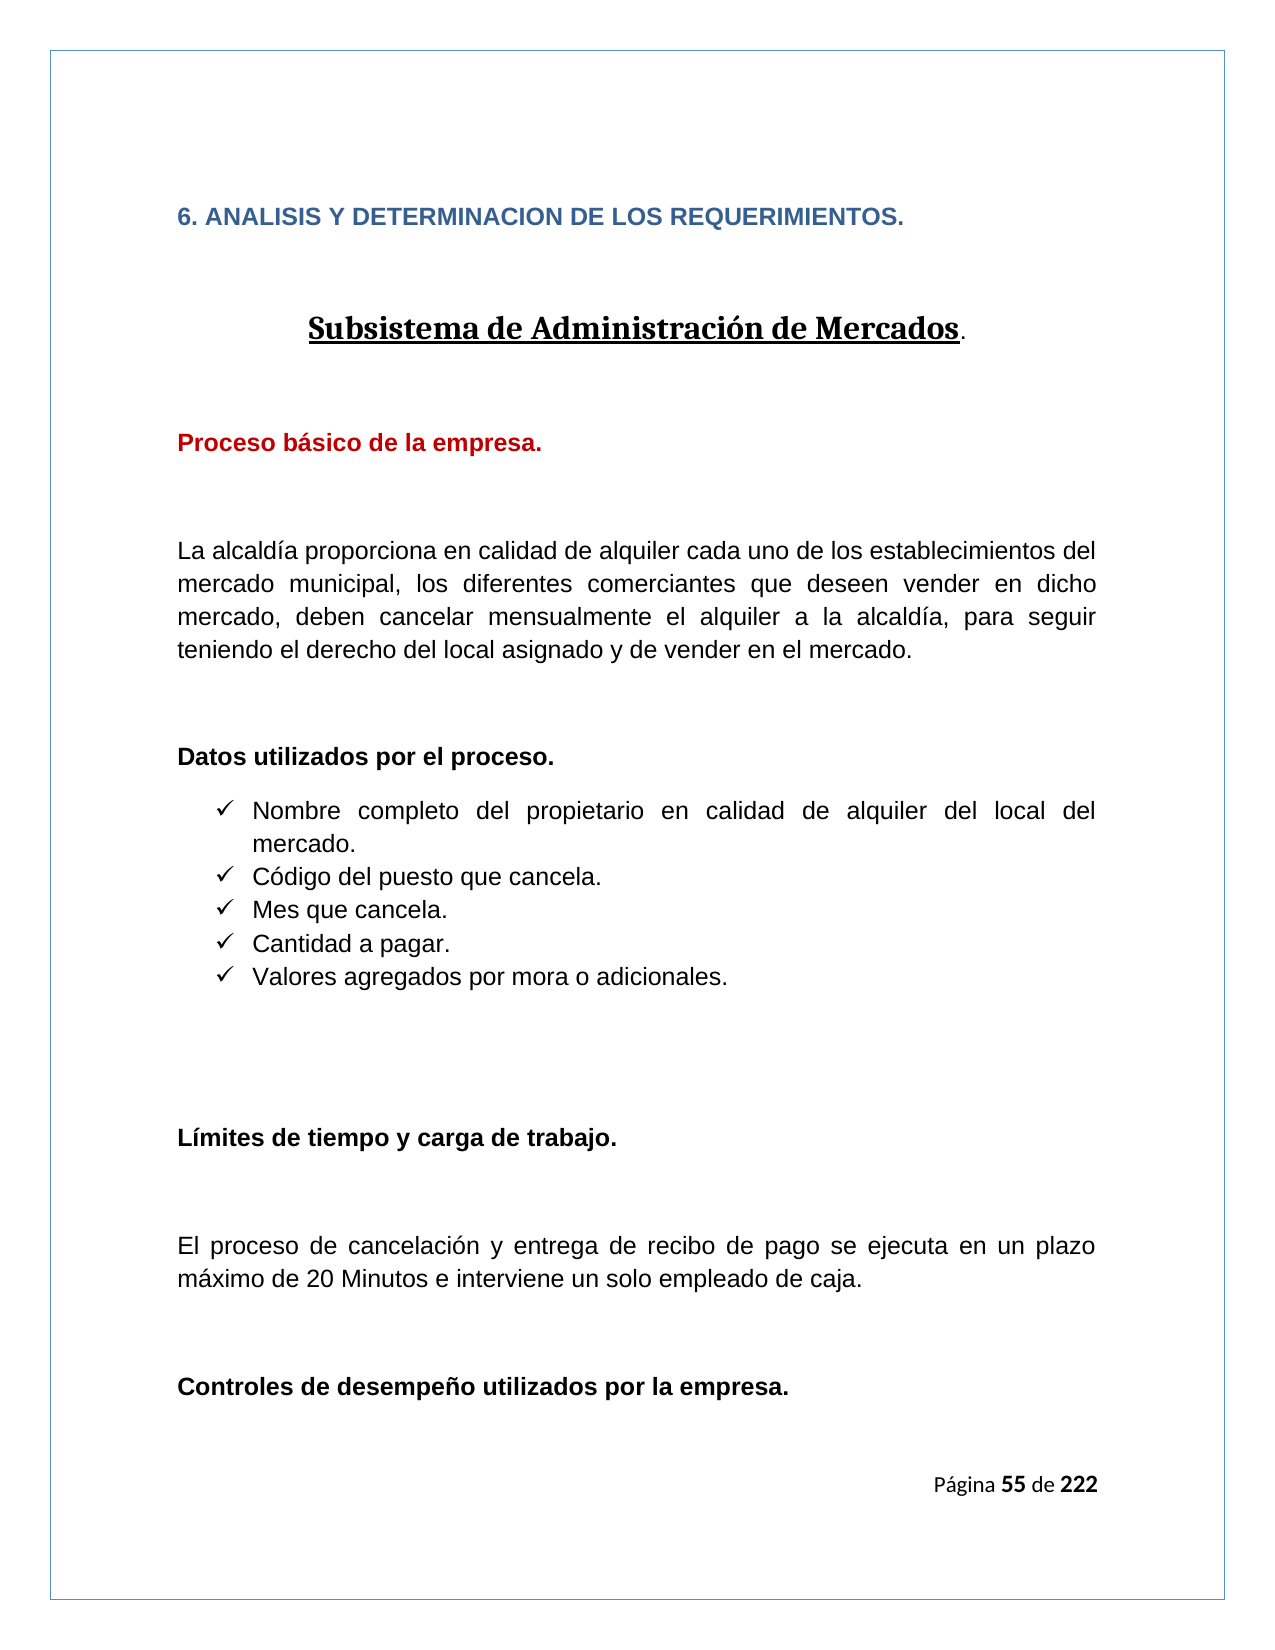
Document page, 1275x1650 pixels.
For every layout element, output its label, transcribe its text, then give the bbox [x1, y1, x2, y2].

text Proceso básico de la empresa. [177, 428, 1098, 457]
text Subsistema de Administración de Mercados. [177, 309, 1098, 347]
text El proceso de cancelación y entrega de recibo de pago se ejecuta en un plazo máximo de 20 Minutos e interviene un solo empleado de caja. [177, 1231, 1098, 1293]
text Datos utilizados por el proceso. [177, 742, 1098, 771]
text La alcaldía proporciona en calidad de alquiler cada uno de los establecimientos del mercado municipal, los diferentes comerciantes que deseen vender en dicho mercado, deben cancelar mensualmente el alquiler a la alcaldía, para seguir teniendo el derecho del local asignado y de vender en el mercado. [177, 536, 1098, 663]
list Valores agregados por mora o adicionales. [214, 962, 1098, 991]
subtitle 6. ANALISIS Y DETERMINACION DE LOS REQUERIMIENTOS. [177, 201, 1098, 230]
list Cantidad a pagar. [214, 929, 1098, 957]
list Mes que cancela. [214, 896, 1098, 924]
list Código del puesto que cancela. [214, 862, 1098, 891]
text Límites de tiempo y carga de trabajo. [177, 1123, 1098, 1152]
list Nombre completo del propietario en calidad de alquiler del local del mercado. [214, 796, 1098, 858]
text Controles de desempeño utilizados por la empresa. [177, 1372, 1098, 1401]
